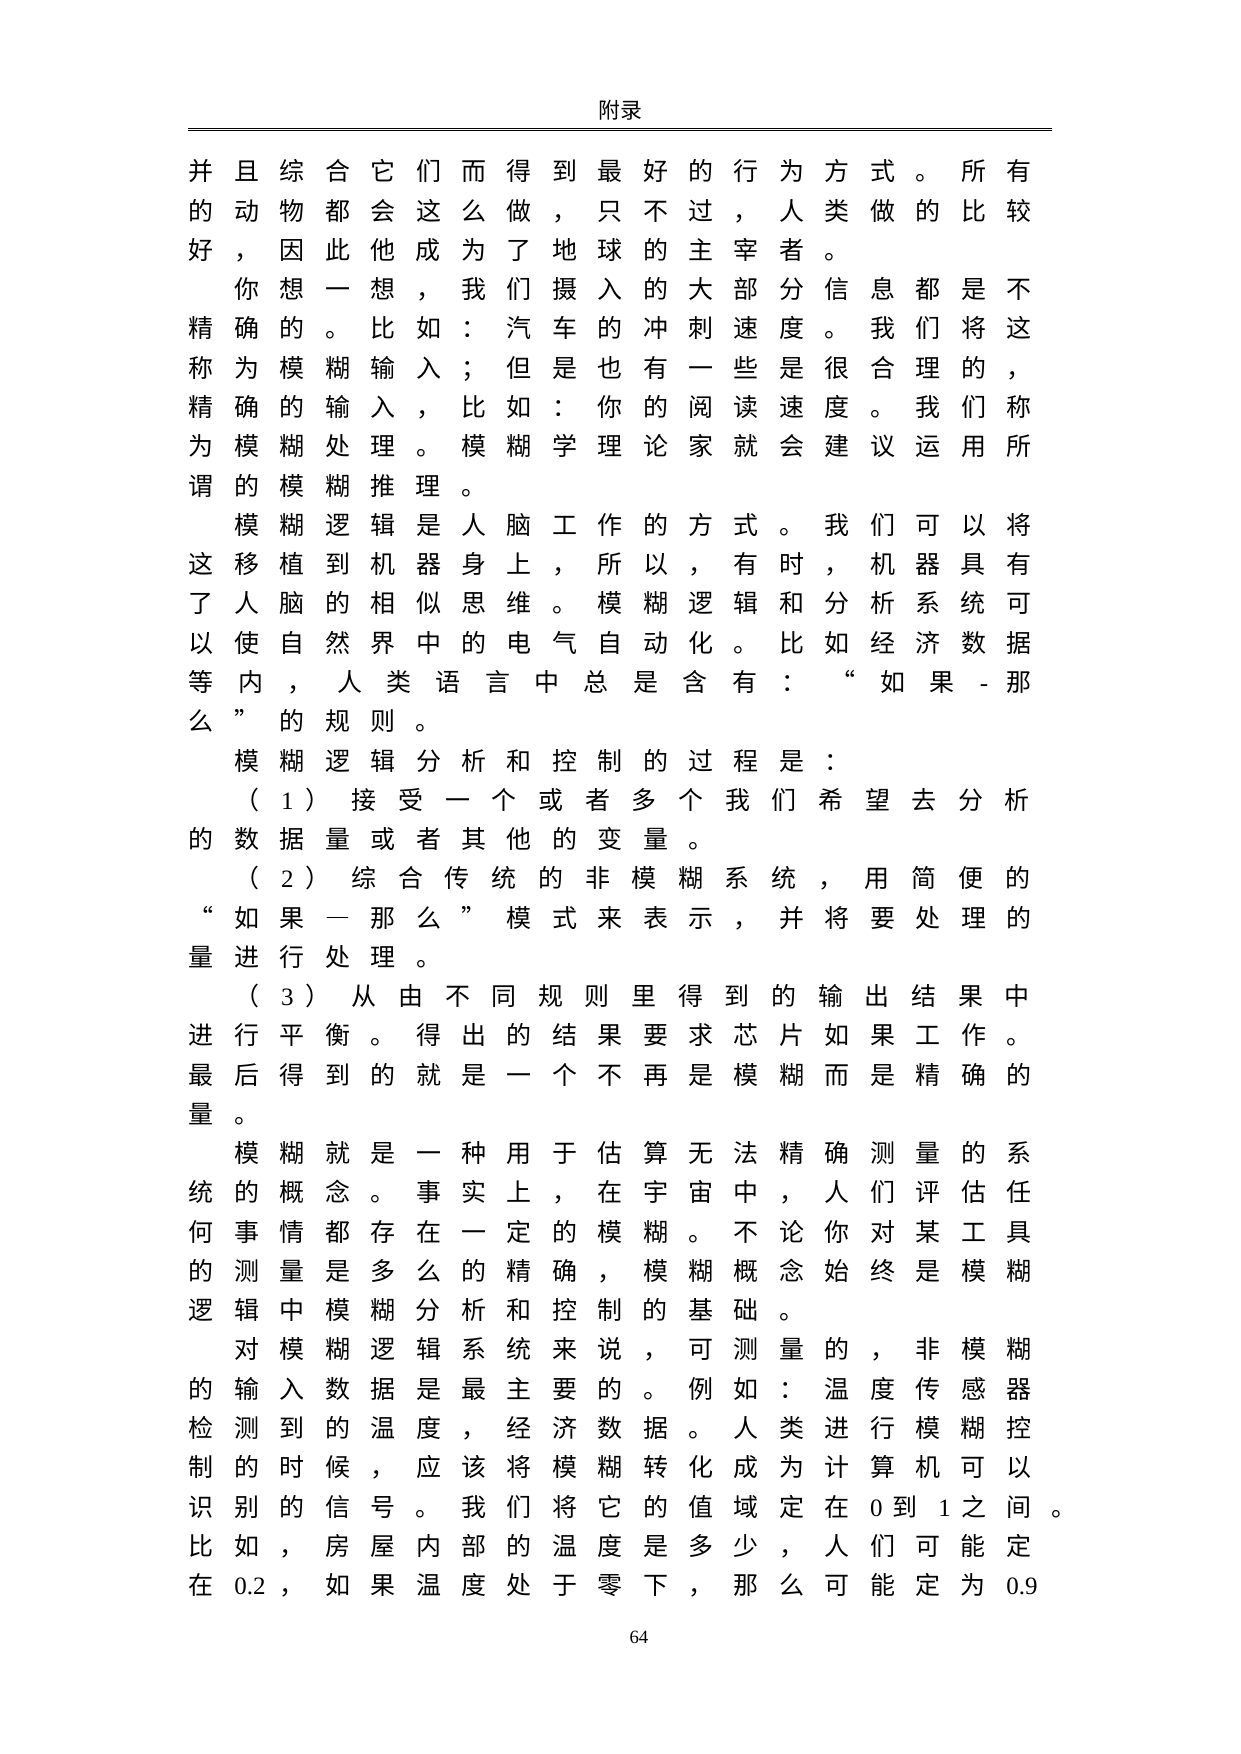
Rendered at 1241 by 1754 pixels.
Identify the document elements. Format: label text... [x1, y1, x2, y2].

text （1）接受一个或者多个我们希望去分析的数据量或者其他的变量。 [189, 779, 1052, 857]
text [189, 150, 1052, 268]
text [189, 1328, 1052, 1603]
text 模糊逻辑分析和控制的过程是： [189, 739, 1052, 779]
text 你想一想，我们摄入的大部分信息都是不精确的。比如：汽车的冲刺速度。我们将这称为模糊输入；但是也有一些是很合理的，精确的输入，比如：你的阅读速度。我们称为模糊处理。模糊学理论家就会建议运用所谓的模糊推理。 [189, 268, 1052, 504]
text 模糊就是一种用于估算无法精确测量的系统的概念。事实上，在宇宙中，人们评估任何事情都存在一定的模糊。不论你对某工具的测量是多么的精确，模糊概念始终是模糊逻辑中模糊分析和控制的基础。 [189, 1132, 1052, 1328]
text （3）从由不同规则里得到的输出结果中进行平衡。得出的结果要求芯片如果工作。最后得到的就是一个不再是模糊而是精确的量。 [189, 975, 1052, 1132]
text 模糊逻辑是人脑工作的方式。我们可以将这移植到机器身上，所以，有时，机器具有了人脑的相似思维。模糊逻辑和分析系统可以使自然界中的电气自动化。比如经济数据等内，人类语言中总是含有：“如果-那么”的规则。 [189, 504, 1052, 739]
text （2）综合传统的非模糊系统，用简便的“如果—那么”模式来表示，并将要处理的量进行处理。 [189, 857, 1052, 975]
